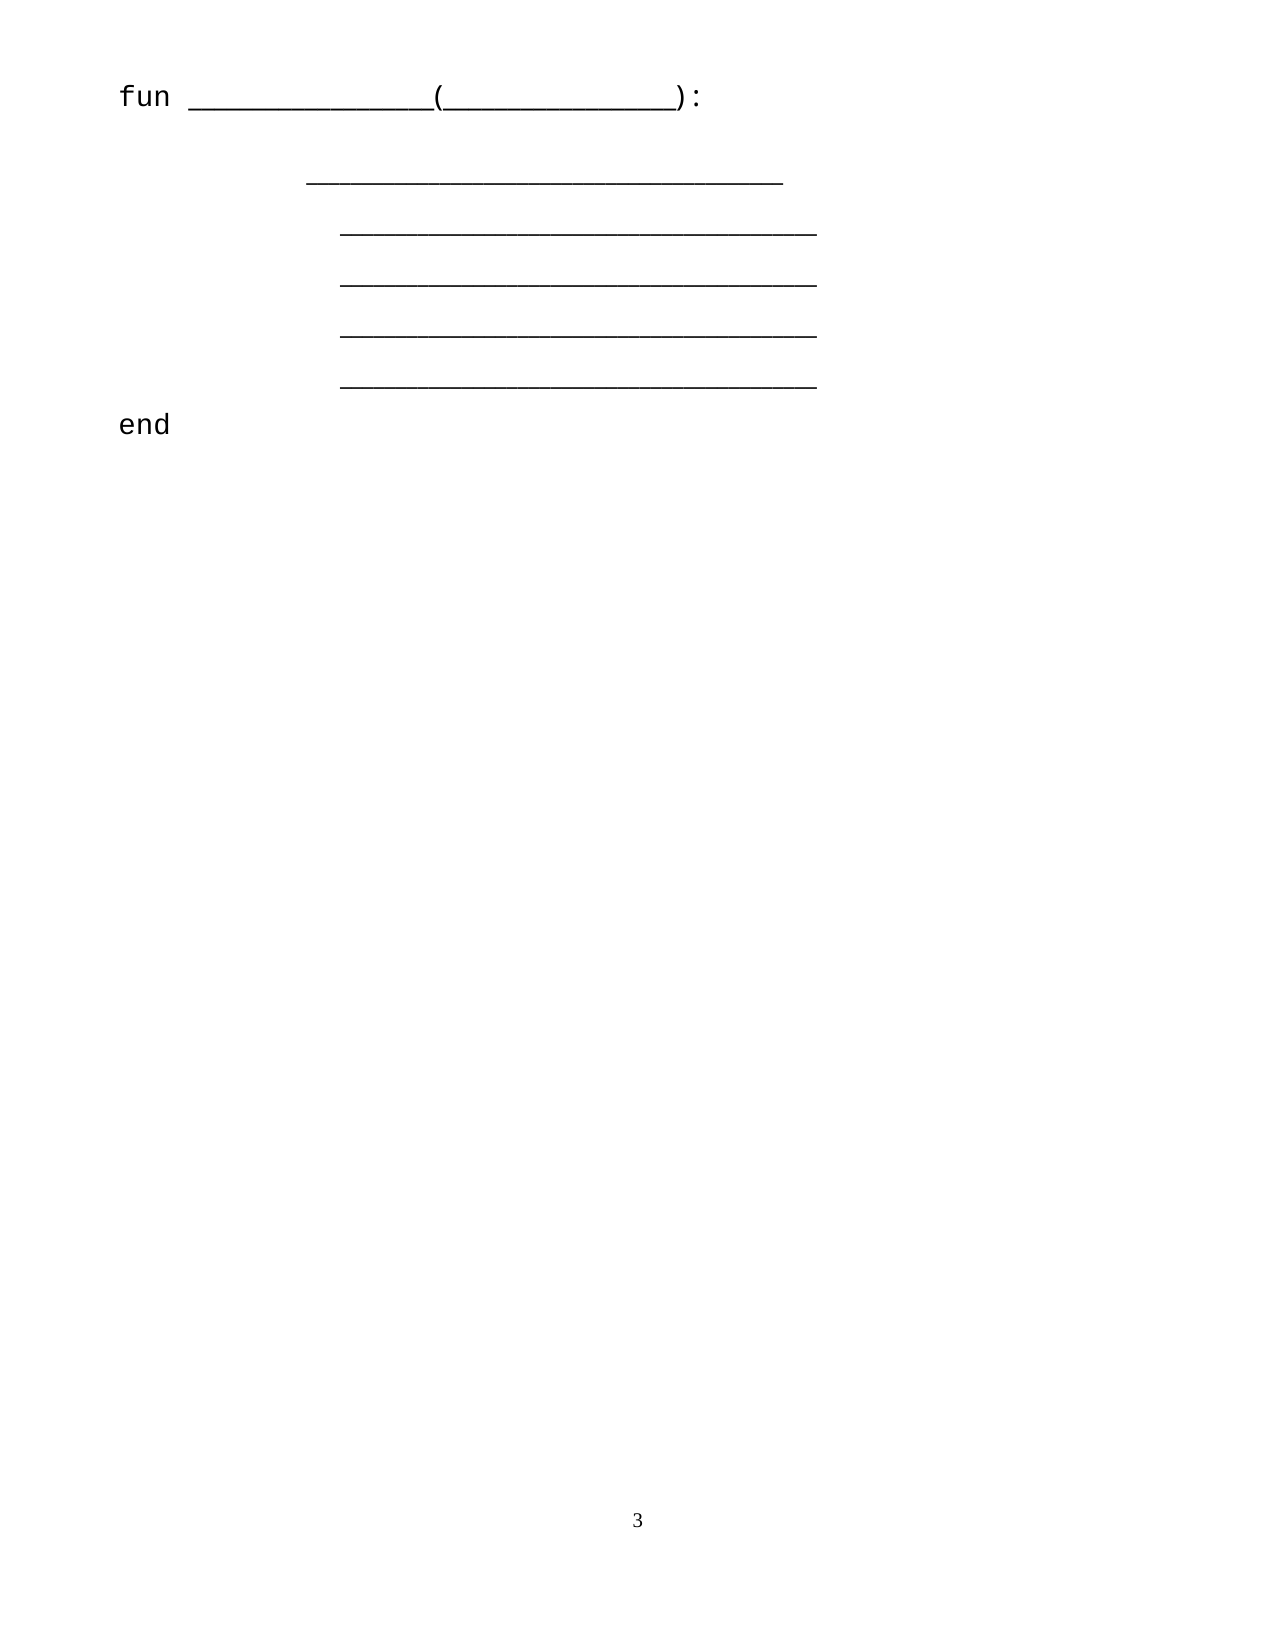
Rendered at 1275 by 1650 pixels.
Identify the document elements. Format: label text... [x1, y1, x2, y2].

text ___________________________________________ [118, 359, 1157, 393]
text fun ___________________(__________________) : [118, 75, 1157, 115]
text end [118, 410, 1157, 443]
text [118, 154, 1157, 189]
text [118, 308, 1157, 342]
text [118, 257, 1157, 291]
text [118, 206, 1157, 240]
